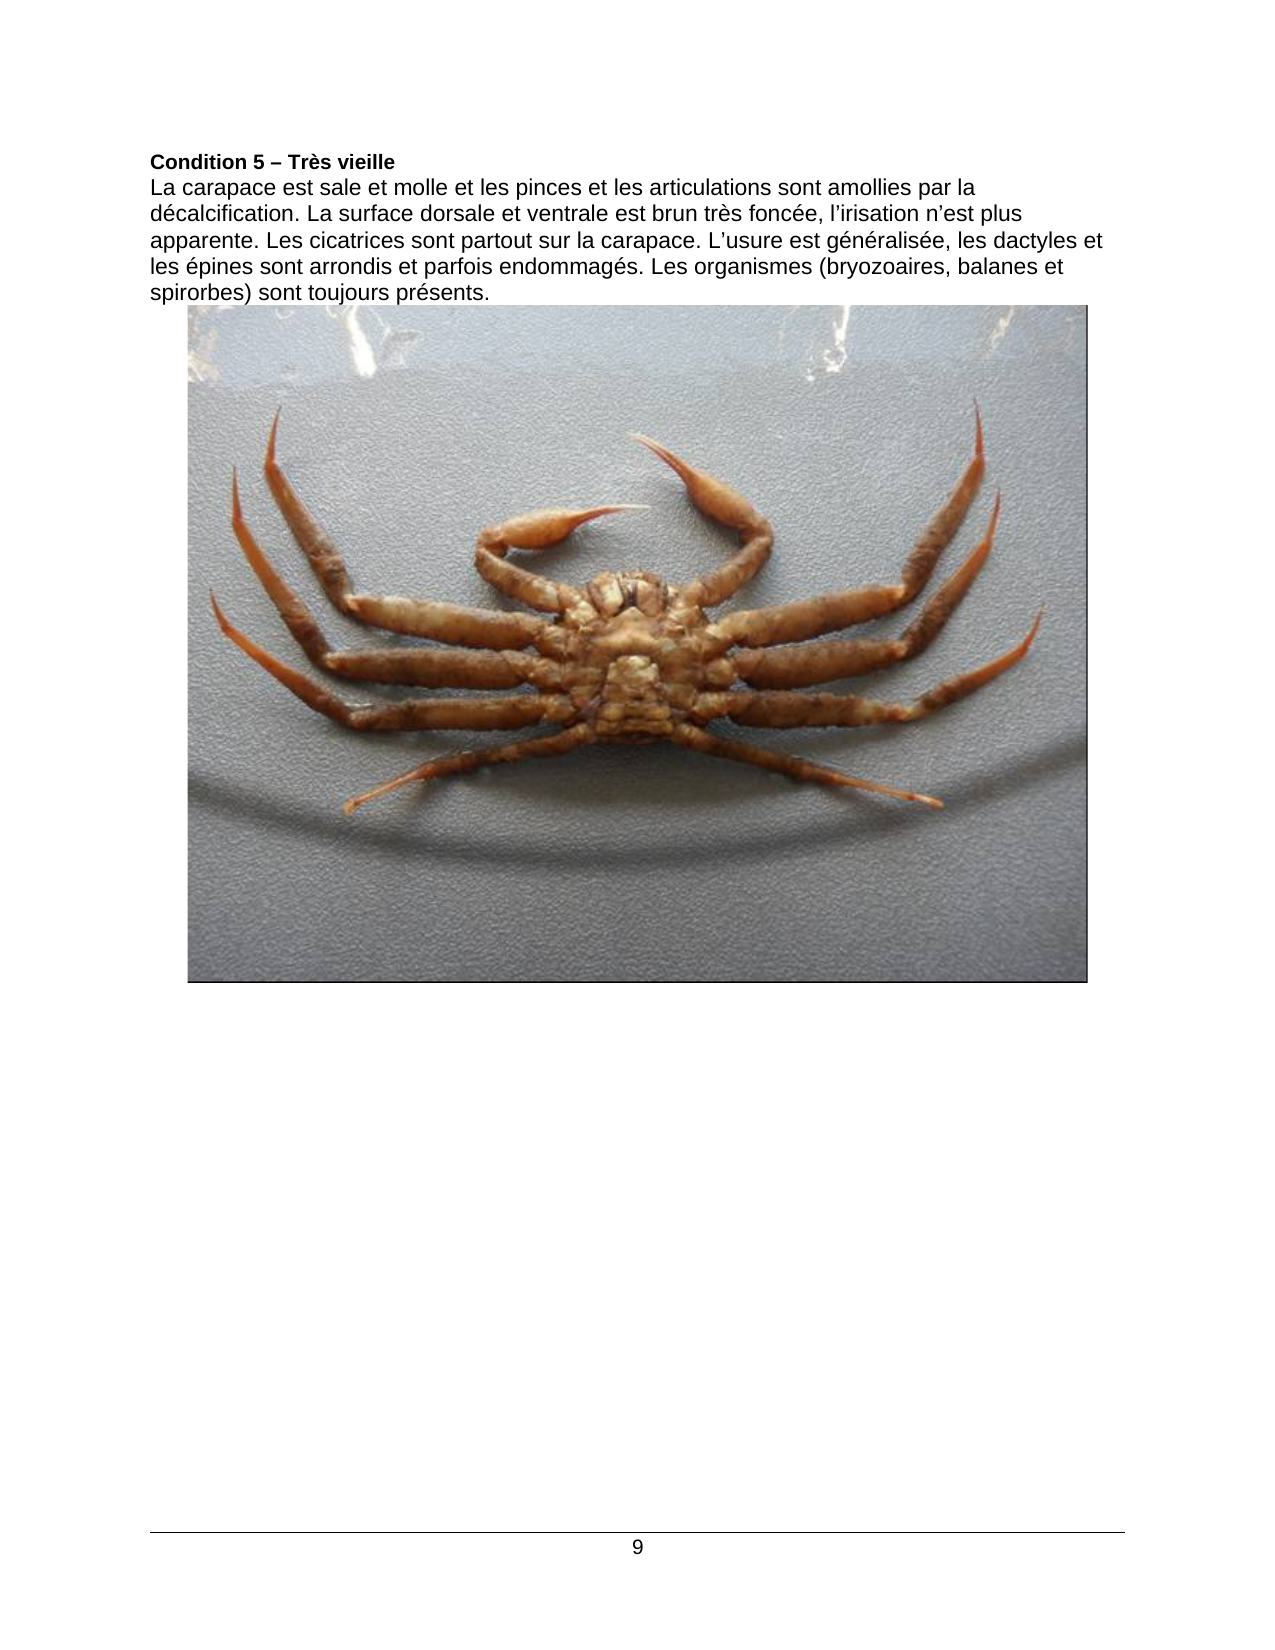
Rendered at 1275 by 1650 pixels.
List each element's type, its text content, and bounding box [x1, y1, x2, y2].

text Condition 5 – Très vieille [150, 150, 1125, 174]
text La carapace est sale et molle et les pinces et les articulations sont amollies par la décalcification. La surface dorsale et ventrale est brun très foncée, l’irisation n’est plus apparente. Les cicatrices sont partout sur la carapace. L’usure est généralisée, les dactyles et les épines sont arrondis et parfois endommagés. Les organismes (bryozoaires, balanes et spirorbes) sont toujours présents. [150, 174, 1125, 306]
